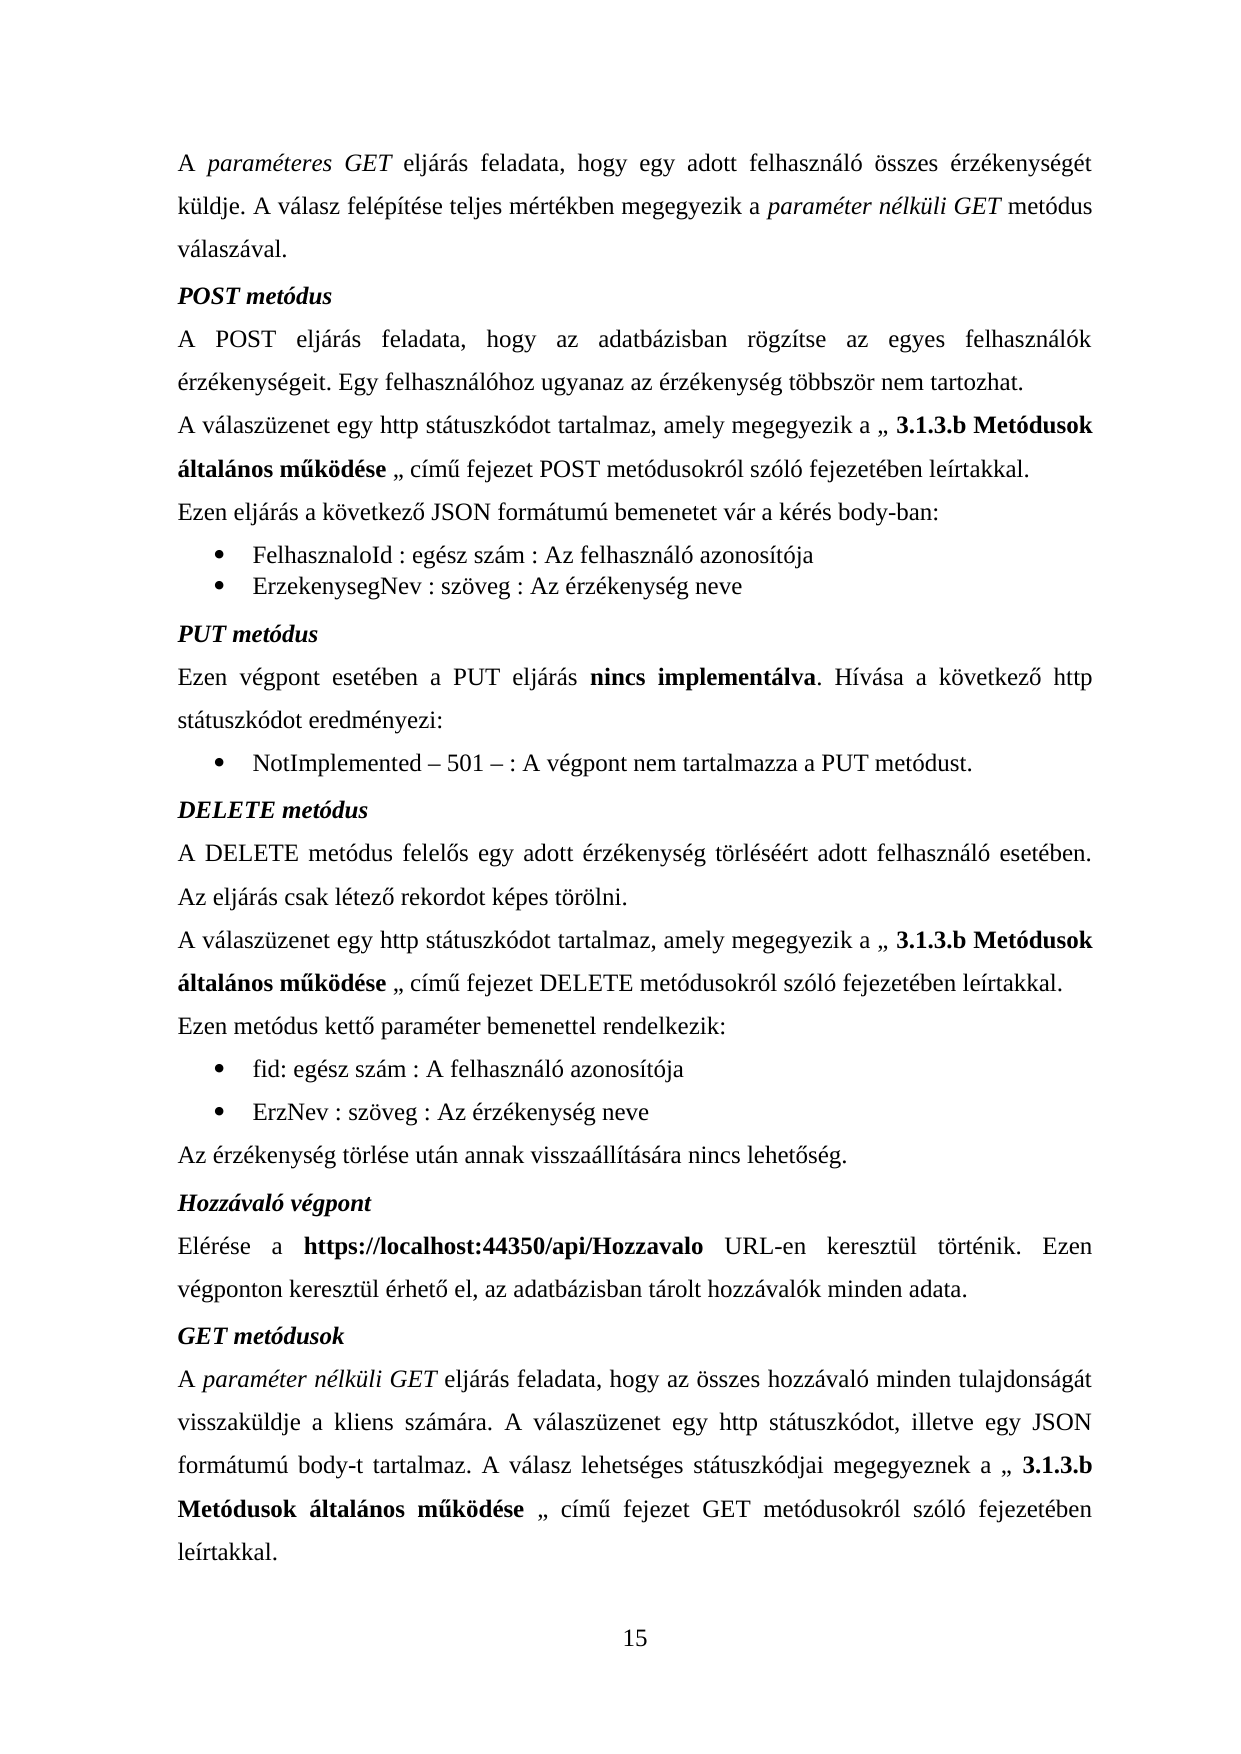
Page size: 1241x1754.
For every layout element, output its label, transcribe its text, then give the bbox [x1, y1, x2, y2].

text A válaszüzenet egy http státuszkódot tartalmaz, amely megegyezik a „ 3.1.3.b Metódusok általános működése „ című fejezet POST metódusokról szóló fejezetében leírtakkal. [177, 411, 1092, 482]
text A DELETE metódus felelős egy adott érzékenység törléséért adott felhasználó esetében. Az eljárás csak létező rekordot képes törölni. [177, 838, 1092, 910]
text A válaszüzenet egy http státuszkódot tartalmaz, amely megegyezik a „ 3.1.3.b Metódusok általános működése „ című fejezet DELETE metódusokról szóló fejezetében leírtakkal. [177, 925, 1092, 997]
text Ezen eljárás a következő JSON formátumú bemenetet vár a kérés body-ban: [177, 497, 1092, 526]
subtitle GET metódusok [177, 1321, 1092, 1350]
text Ezen végpont esetében a PUT eljárás nincs implementálva. Hívása a következő http státuszkódot eredményezi: [177, 662, 1092, 734]
subtitle PUT metódus [177, 619, 1092, 647]
text A paraméter nélküli GET eljárás feladata, hogy az összes hozzávaló minden tulajdonságát visszaküldje a kliens számára. A válaszüzenet egy http státuszkódot, illetve egy JSON formátumú body-t tartalmaz. A válasz lehetséges státuszkódjai megegyeznek a „ 3.1.3.b Metódusok általános működése „ című fejezet GET metódusokról szóló fejezetében leírtakkal. [177, 1364, 1092, 1566]
text A paraméteres GET eljárás feladata, hogy egy adott felhasználó összes érzékenységét küldje. A válasz felépítése teljes mértékben megegyezik a paraméter nélküli GET metódus válaszával. [177, 148, 1092, 263]
list fid: egész szám : A felhasználó azonosítója [215, 1054, 1092, 1083]
subtitle POST metódus [177, 281, 1092, 310]
list ErzekenysegNev : szöveg : Az érzékenység neve [215, 571, 1092, 600]
subtitle Hozzávaló végpont [177, 1188, 1092, 1216]
text A POST eljárás feladata, hogy az adatbázisban rögzítse az egyes felhasználók érzékenységeit. Egy felhasználóhoz ugyanaz az érzékenység többször nem tartozhat. [177, 324, 1092, 396]
list FelhasznaloId : egész szám : Az felhasználó azonosítója [215, 540, 1092, 569]
list NotImplemented – 501 – : A végpont nem tartalmazza a PUT metódust. [215, 748, 1092, 777]
text Az érzékenység törlése után annak visszaállítására nincs lehetőség. [177, 1140, 1092, 1169]
text Ezen metódus kettő paraméter bemenettel rendelkezik: [177, 1011, 1092, 1040]
list ErzNev : szöveg : Az érzékenység neve [215, 1097, 1092, 1126]
subtitle DELETE metódus [177, 795, 1092, 824]
text Elérése a https://localhost:44350/api/Hozzavalo URL-en keresztül történik. Ezen végponton keresztül érhető el, az adatbázisban tárolt hozzávalók minden adata. [177, 1231, 1092, 1303]
